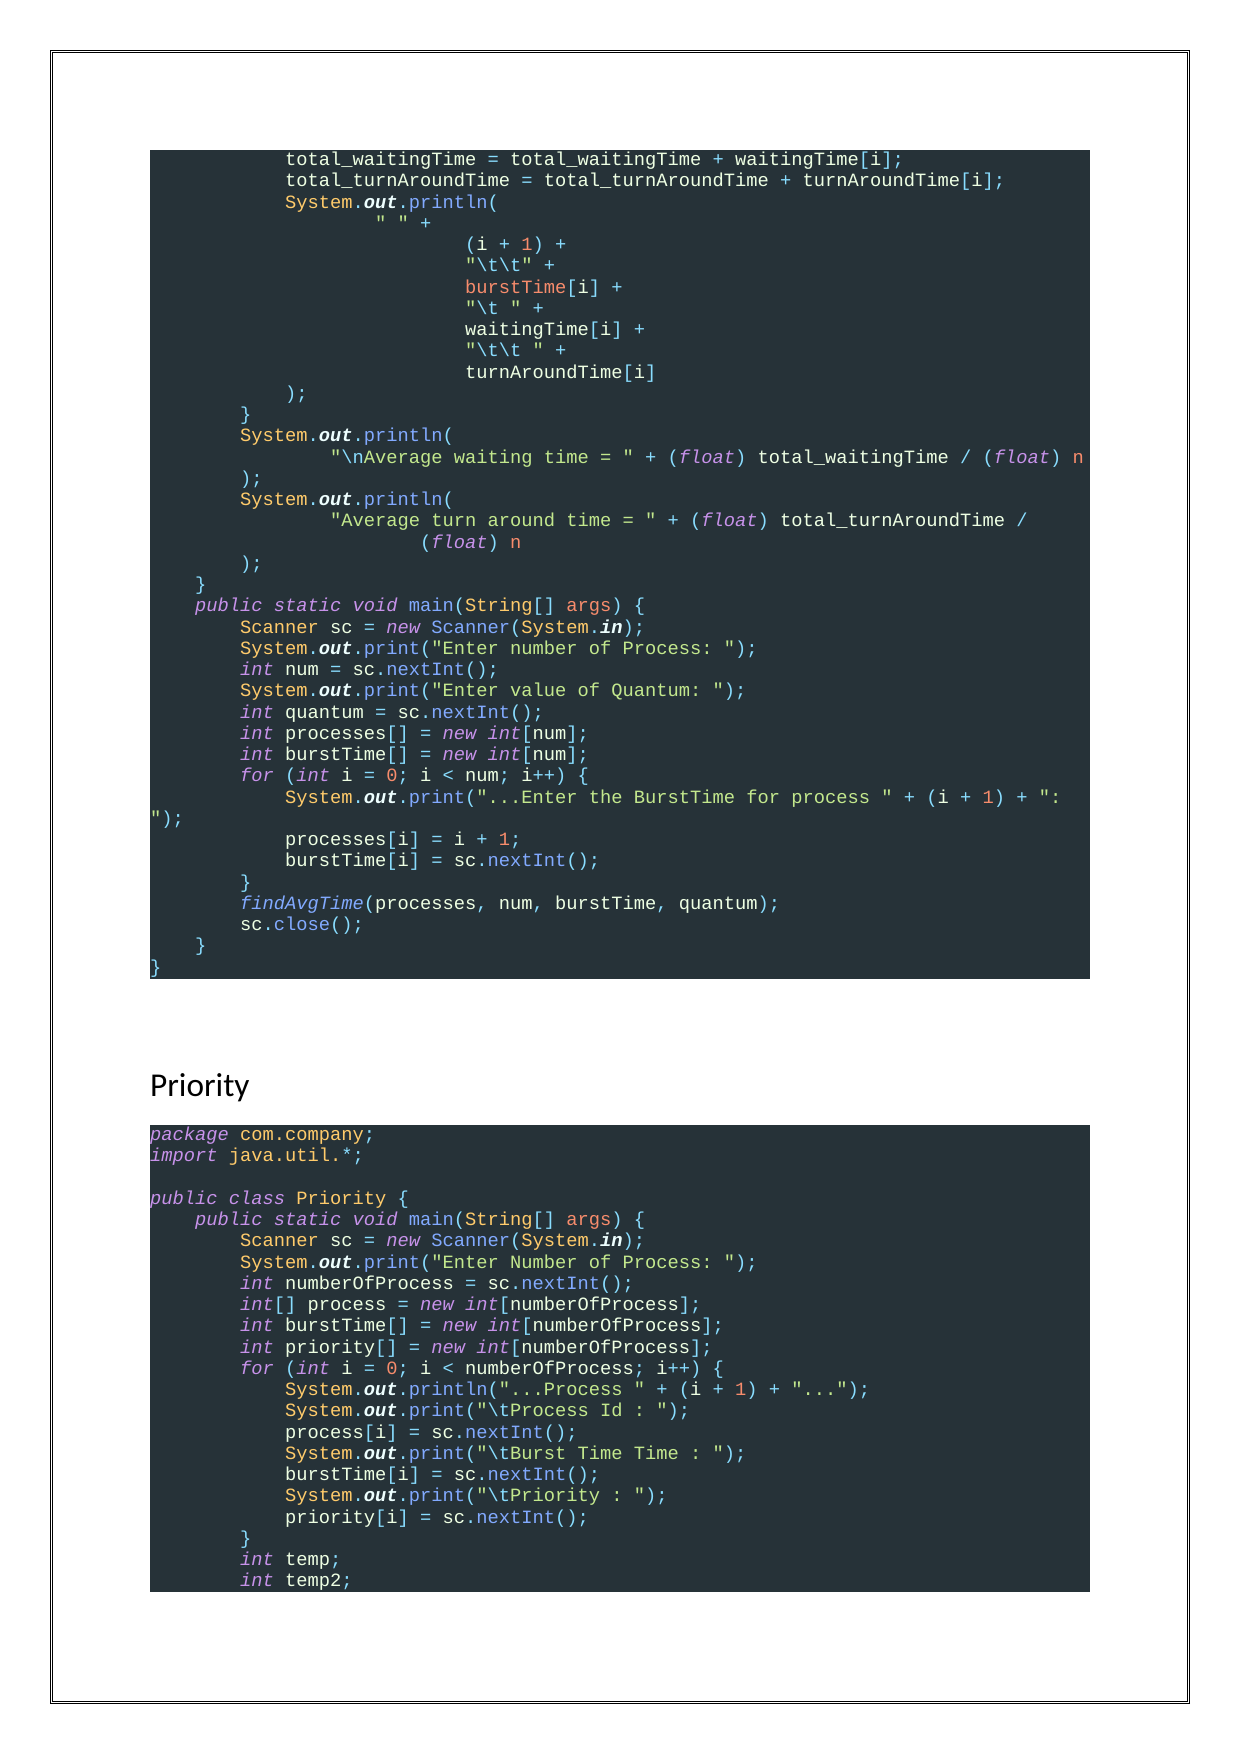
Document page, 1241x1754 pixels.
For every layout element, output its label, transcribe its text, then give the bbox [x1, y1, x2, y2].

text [150, 150, 1090, 979]
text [150, 1125, 1090, 1592]
text Priority [150, 1064, 1090, 1105]
